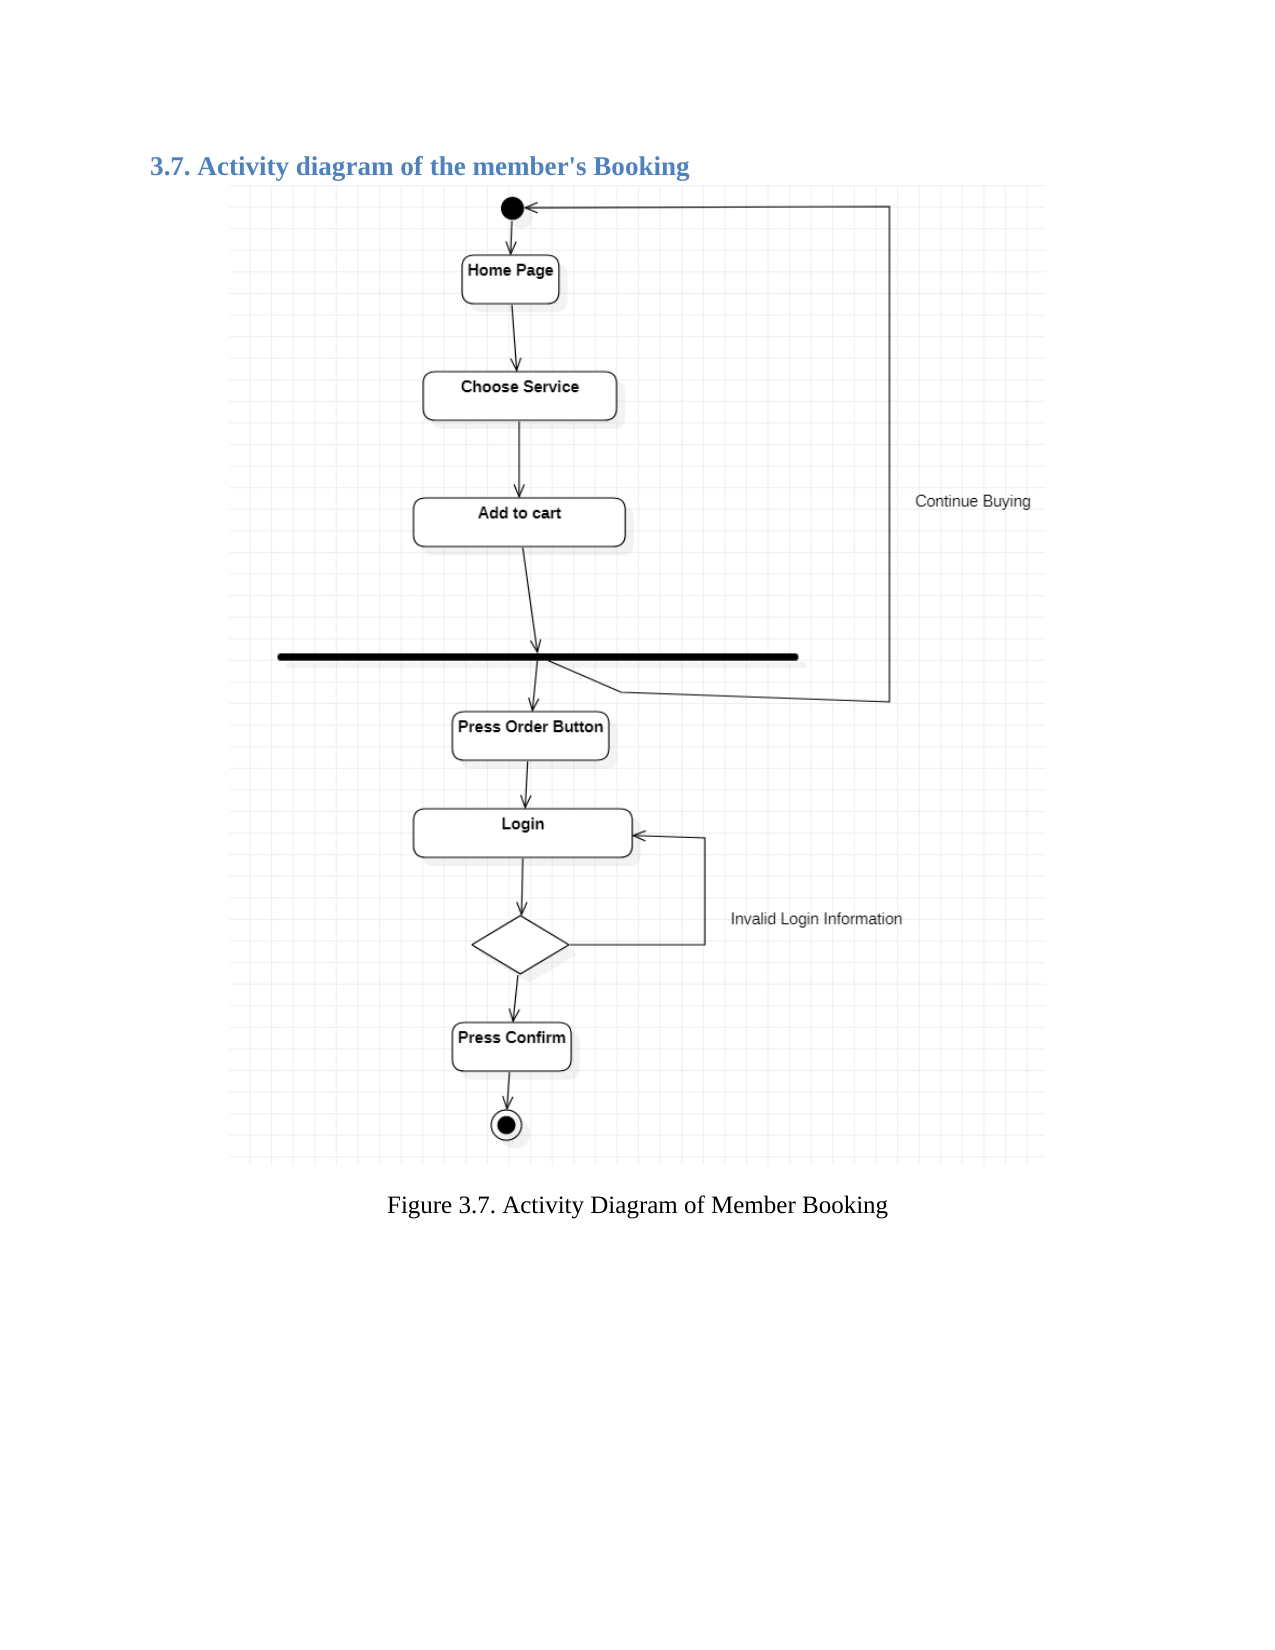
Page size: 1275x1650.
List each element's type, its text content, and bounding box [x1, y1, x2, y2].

text Figure 3.7. Activity Diagram of Member Booking [150, 1190, 1125, 1219]
picture [229, 185, 1046, 1165]
subtitle 3.7. Activity diagram of the member's Booking [150, 150, 1125, 181]
